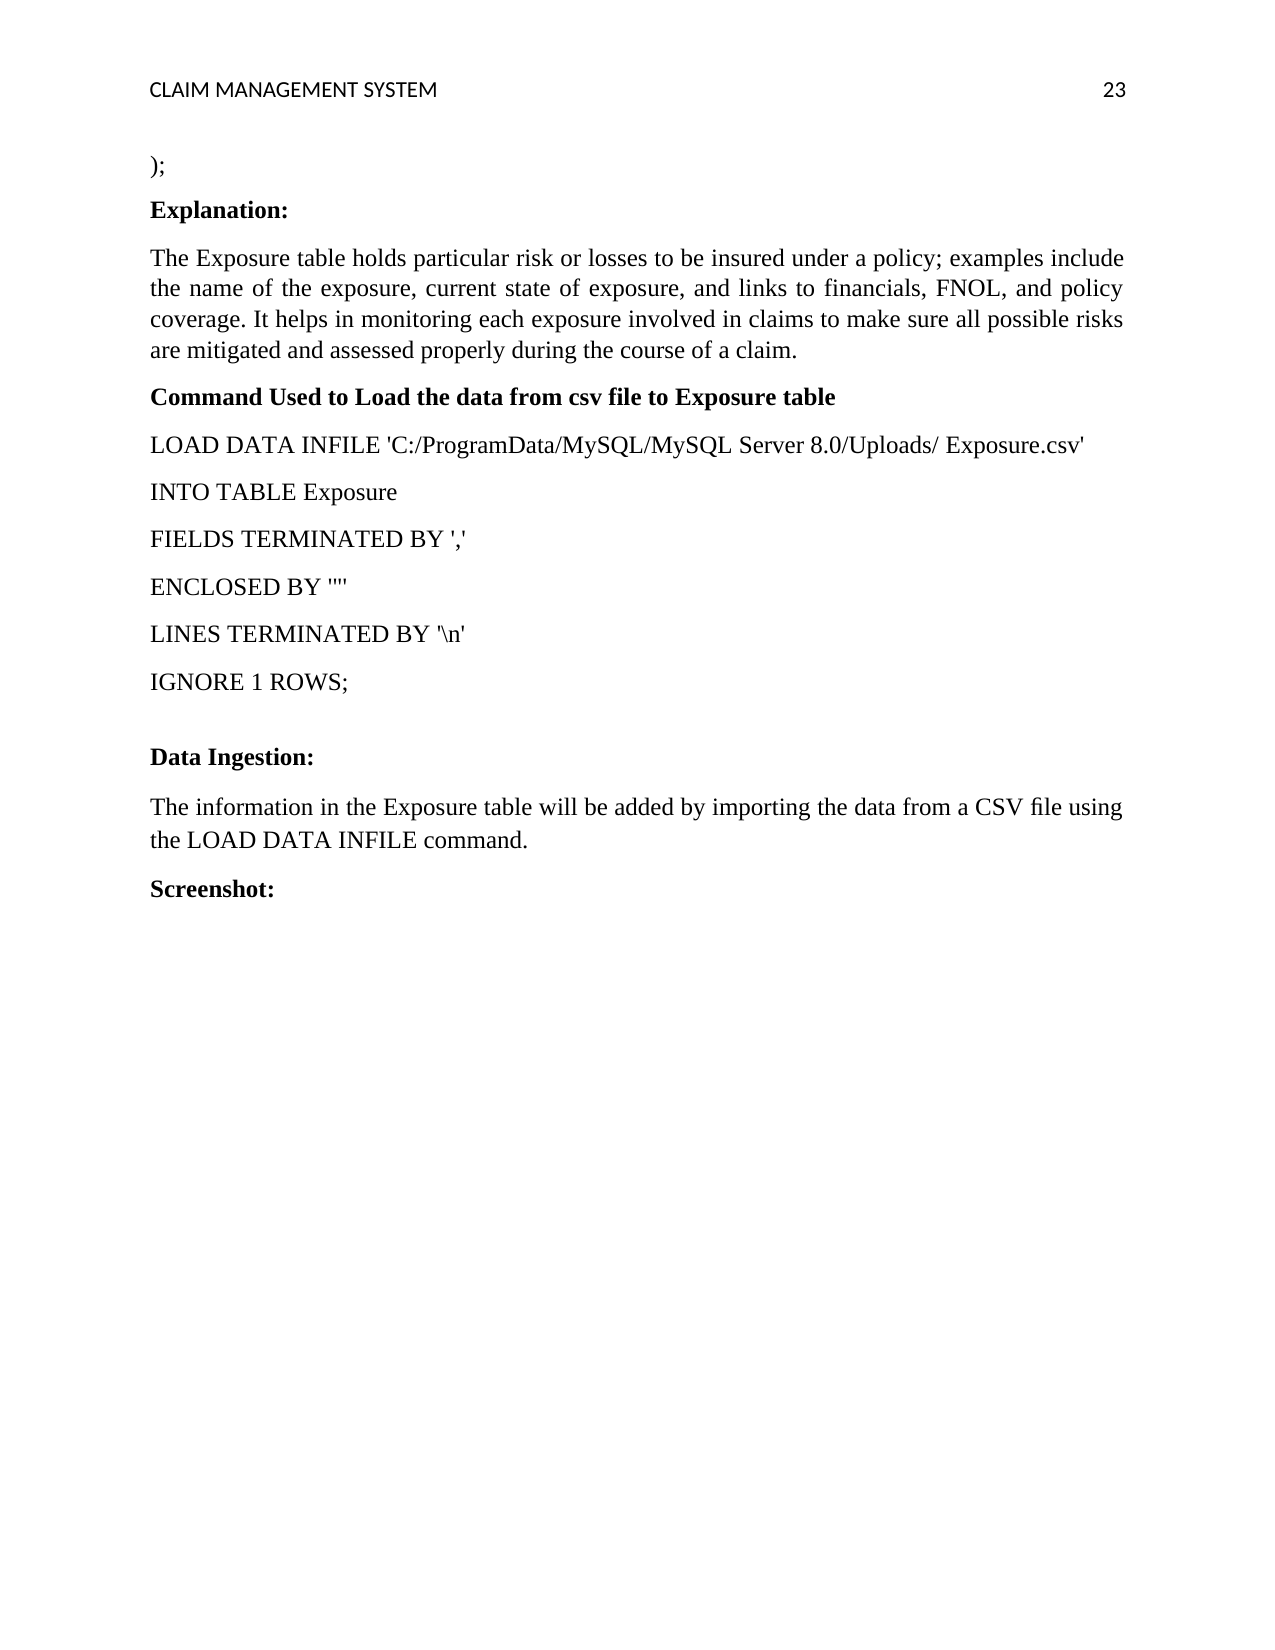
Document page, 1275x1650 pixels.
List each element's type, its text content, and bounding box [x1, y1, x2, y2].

text LINES TERMINATED BY '\n' [150, 619, 1125, 648]
text IGNORE 1 ROWS; [150, 667, 1125, 696]
text The Exposure table holds particular risk or losses to be insured under a policy; examples include the name of the exposure, current state of exposure, and links to financials, FNOL, and policy coverage. It helps in monitoring each exposure involved in claims to make sure all possible risks are mitigated and assessed properly during the course of a claim. [150, 243, 1125, 364]
text Data Ingestion: [150, 742, 1125, 771]
text Explanation: [150, 195, 1125, 224]
text ENCLOSED BY '"' [150, 572, 1125, 601]
text The information in the Exposure table will be added by importing the data from a CSV ﬁle using the LOAD DATA INFILE command. [150, 792, 1125, 854]
text ); [150, 150, 1125, 179]
text Screenshot: [150, 874, 1125, 903]
text INTO TABLE Exposure [150, 477, 1125, 506]
text LOAD DATA INFILE 'C:/ProgramData/MySQL/MySQL Server 8.0/Uploads/ Exposure.csv' [150, 430, 1125, 458]
text FIELDS TERMINATED BY ',' [150, 524, 1125, 553]
text Command Used to Load the data from csv file to Exposure table [150, 382, 1125, 411]
